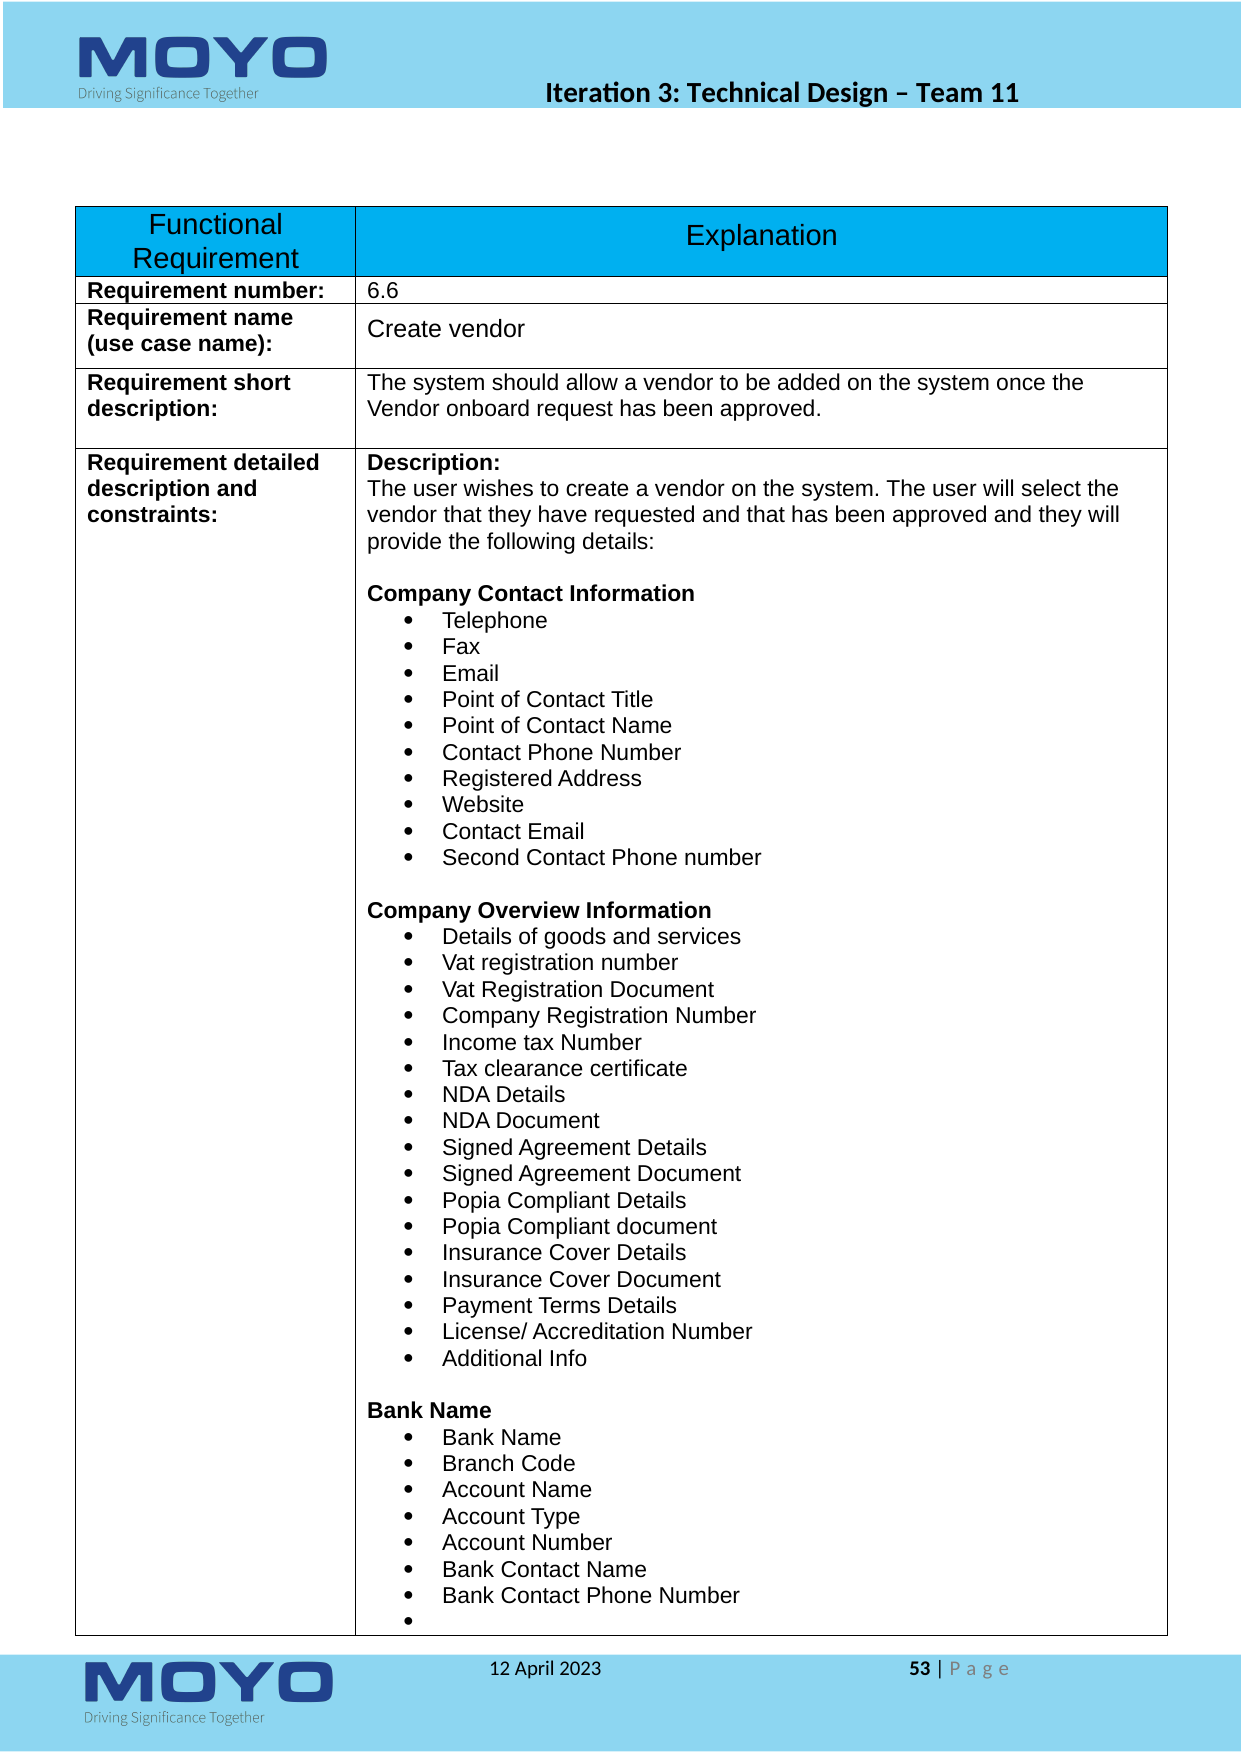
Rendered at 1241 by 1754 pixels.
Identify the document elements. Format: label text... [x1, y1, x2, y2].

picture [75, 31, 330, 105]
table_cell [76, 449, 355, 1634]
table_cell Create vendor [356, 304, 1167, 367]
table_cell Requirement short description: [76, 369, 355, 448]
table_cell Requirement name (use case name): [76, 304, 355, 367]
table_header Functional Requirement [76, 207, 355, 276]
table_cell The system should allow a vendor to be added on the system once the Vendor onboard request has been approved. [356, 369, 1167, 448]
table_header Explanation [356, 207, 1167, 276]
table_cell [356, 449, 1167, 1634]
table_cell 6.6 [356, 277, 1167, 303]
table_cell Requirement number: [76, 277, 355, 303]
picture [81, 1656, 336, 1729]
